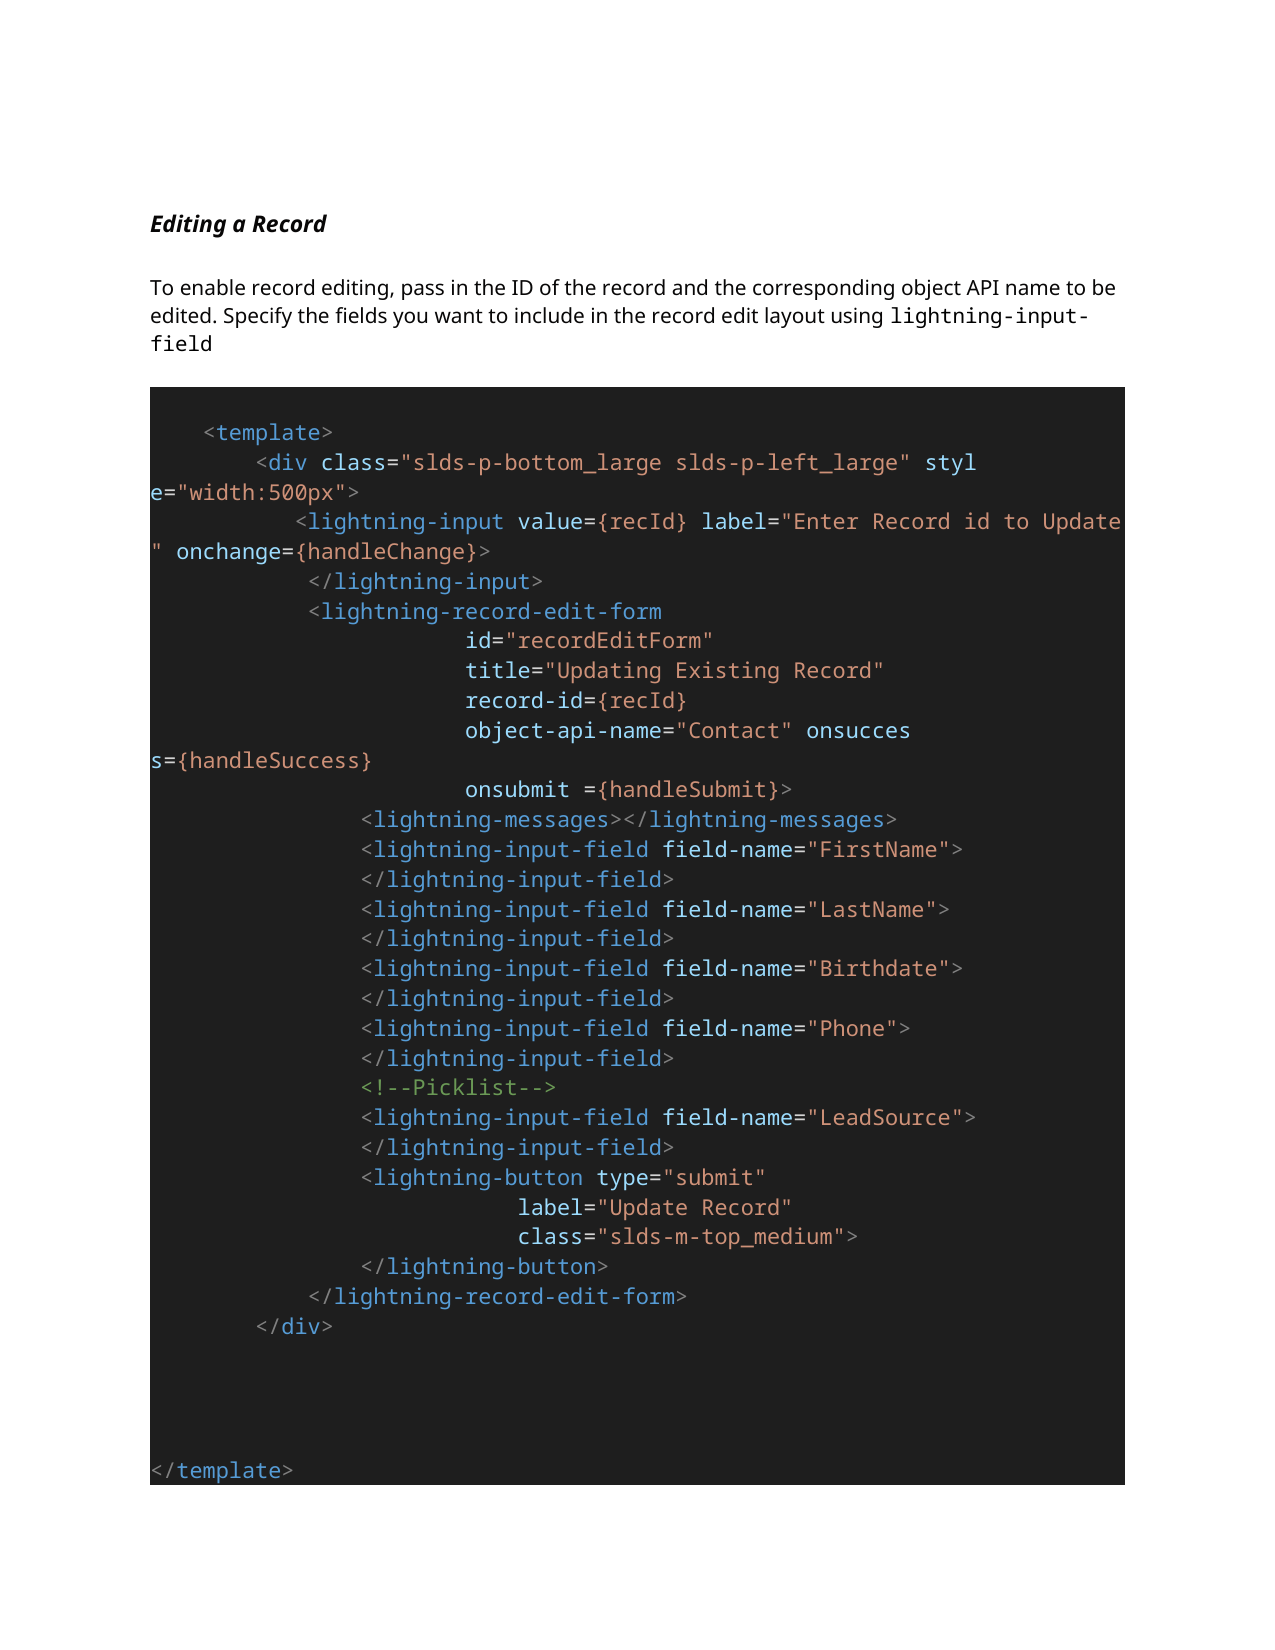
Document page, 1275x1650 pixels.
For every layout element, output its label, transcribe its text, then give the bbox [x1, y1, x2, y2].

text <lightning-input-field field-name="FirstName"> [150, 834, 1125, 864]
text </template> [150, 1455, 1125, 1485]
text <lightning-input-field field-name="Birthdate"> [150, 953, 1125, 983]
text </lightning-button> [150, 1251, 1125, 1281]
text <lightning-input-field field-name="Phone"> [150, 1013, 1125, 1043]
text <lightning-messages></lightning-messages> [150, 804, 1125, 834]
text <lightning-button type="submit" [150, 1162, 1125, 1192]
text <!--Picklist--> [150, 1072, 1125, 1102]
text <div class="slds-p-bottom_large slds-p-left_large" style="width:500px"> [150, 447, 1125, 506]
text label="Update Record" [150, 1192, 1125, 1221]
text To enable record editing, pass in the ID of the record and the corresponding object API name to be edited. Specify the fields you want to include in the record edit layout using lightning-input-field [150, 273, 1125, 358]
subtitle Editing a Record [150, 208, 1125, 239]
text <lightning-input-field field-name="LeadSource"> [150, 1102, 1125, 1132]
text record-id={recId} [150, 685, 1125, 715]
text </lightning-input-field> [150, 1132, 1125, 1162]
text class="slds-m-top_medium"> [150, 1221, 1125, 1251]
text id="recordEditForm" [150, 626, 1125, 655]
text <lightning-record-edit-form [150, 596, 1125, 626]
text <template> [150, 417, 1125, 447]
text </lightning-record-edit-form> [150, 1281, 1125, 1311]
text </div> [150, 1311, 1125, 1341]
text </lightning-input> [150, 566, 1125, 596]
text onsubmit ={handleSubmit}> [150, 774, 1125, 804]
text <lightning-input value={recId} label="Enter Record id to Update" onchange={handleChange}> [150, 506, 1125, 566]
text object-api-name="Contact" onsuccess={handleSuccess} [150, 715, 1125, 774]
text </lightning-input-field> [150, 1043, 1125, 1072]
text <lightning-input-field field-name="LastName"> [150, 894, 1125, 923]
text title="Updating Existing Record" [150, 655, 1125, 685]
text </lightning-input-field> [150, 923, 1125, 953]
text </lightning-input-field> [150, 983, 1125, 1013]
text </lightning-input-field> [150, 864, 1125, 894]
